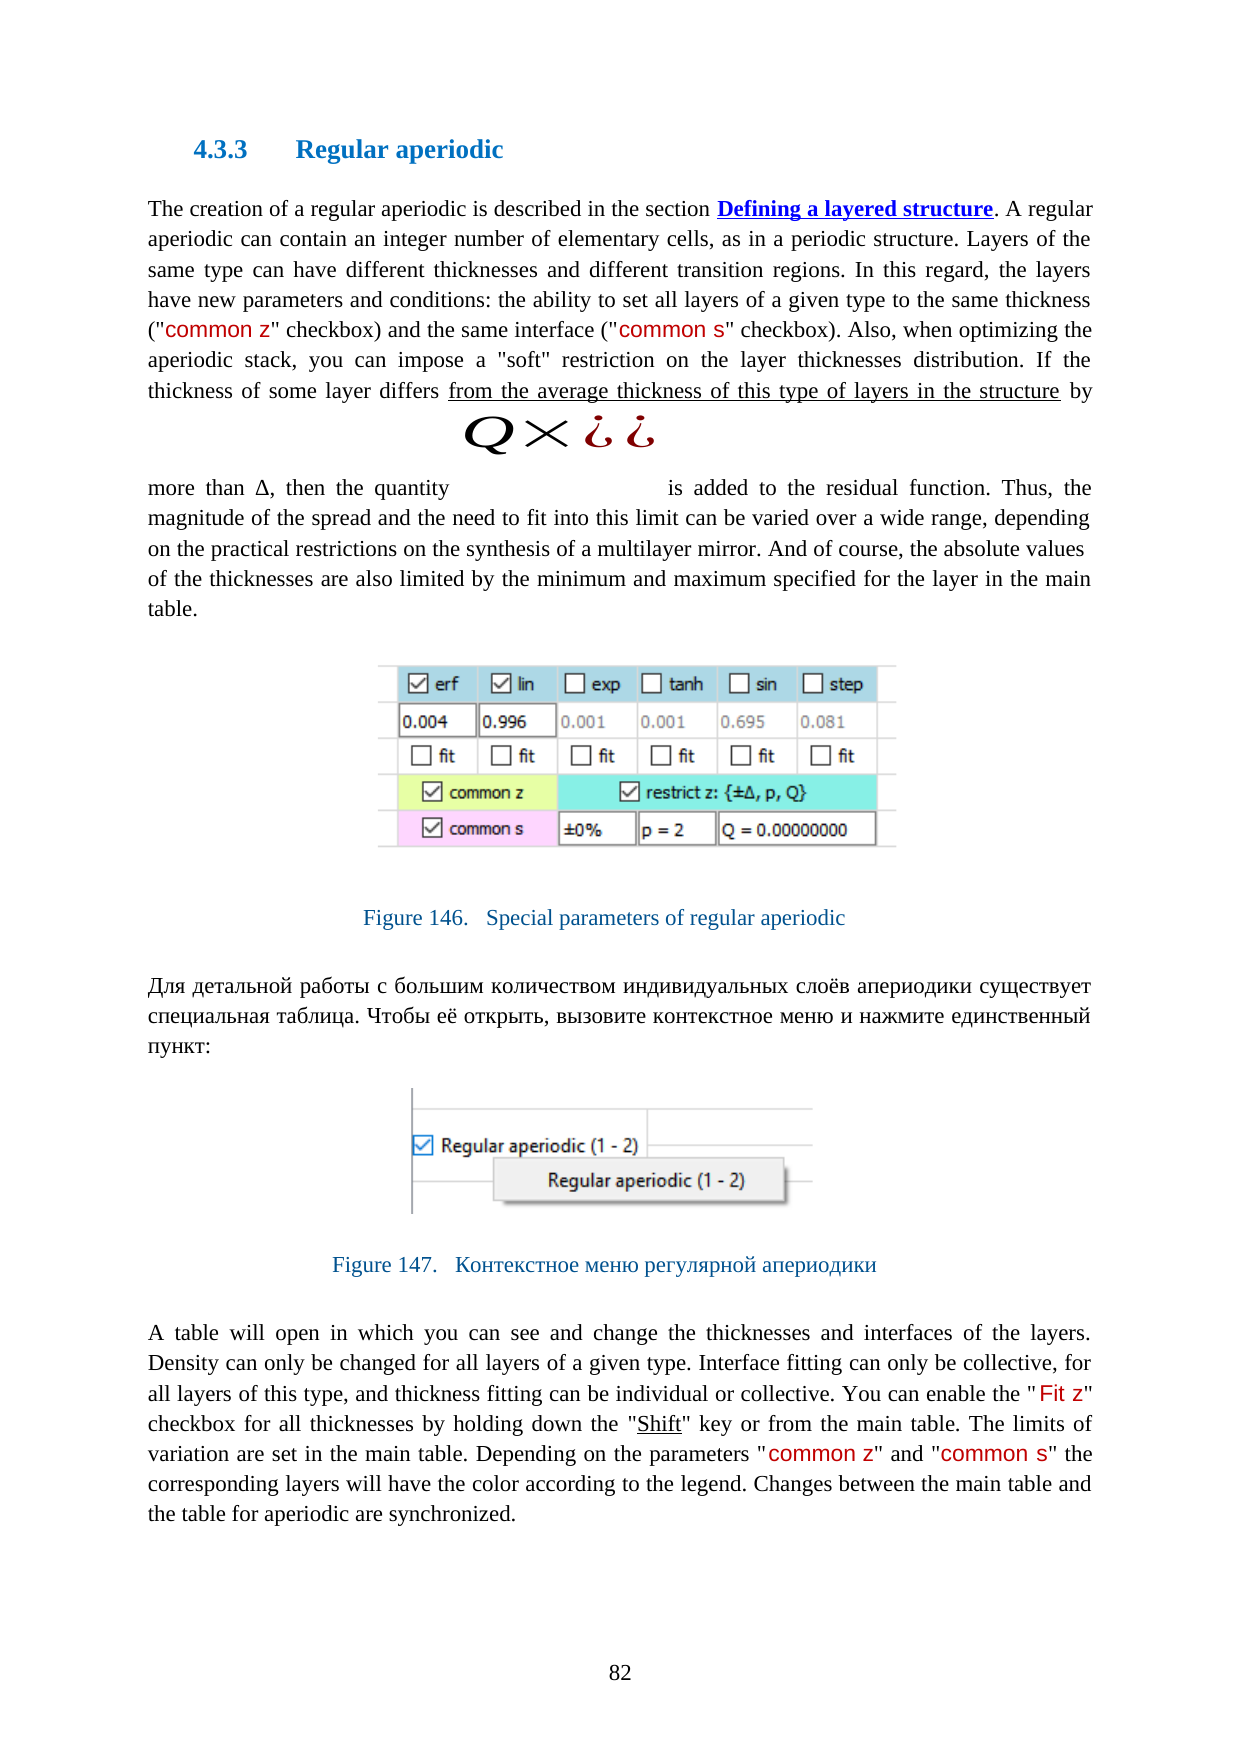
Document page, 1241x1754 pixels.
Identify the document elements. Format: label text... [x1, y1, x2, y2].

text The creation of a regular aperiodic is described in the section Defining a layered structure. A regular aperiodic can contain an integer number of elementary cells, as in a periodic structure. Layers of the same type can have different thicknesses and different transition regions. In this regard, the layers have new parameters and conditions: the ability to set all layers of a given type to the same thickness ("common z" checkbox) and the same interface ("common s" checkbox). Also, when optimizing the aperiodic stack, you can impose a "soft" restriction on the layer thicknesses distribution. If the thickness of some layer differs from the average thickness of this type of layers in the structure by more than ∆, then the quantity is added to the residual function. Thus, the magnitude of the spread and the need to fit into this limit can be varied over a wide range, depending on the practical restrictions on the synthesis of a multilayer mirror. And of course, the absolute values ​​of the thicknesses are also limited by the minimum and maximum specified for the layer in the main table. [148, 195, 1093, 621]
picture [377, 653, 897, 860]
picture [411, 1088, 813, 1214]
text Для детальной работы с большим количеством индивидуальных слоёв апериодики существует специальная таблица. Чтобы её открыть, вызовите контекстное меню и нажмите единственный пункт: [148, 972, 1093, 1059]
subtitle Regular aperiodic [193, 133, 1093, 164]
text A table will open in which you can see and change the thicknesses and interfaces of the layers. Density can only be changed for all layers of a given type. Interface fitting can only be collective, for all layers of this type, and thickness fitting can be individual or collective. You can enable the "Fit z" checkbox for all thicknesses by holding down the "Shift" key or from the main table. The limits of variation are set in the main table. Depending on the parameters "common z" and "common s" the corresponding layers will have the color according to the legend. Changes between the main table and the table for aperiodic are synchronized. [148, 1319, 1093, 1527]
